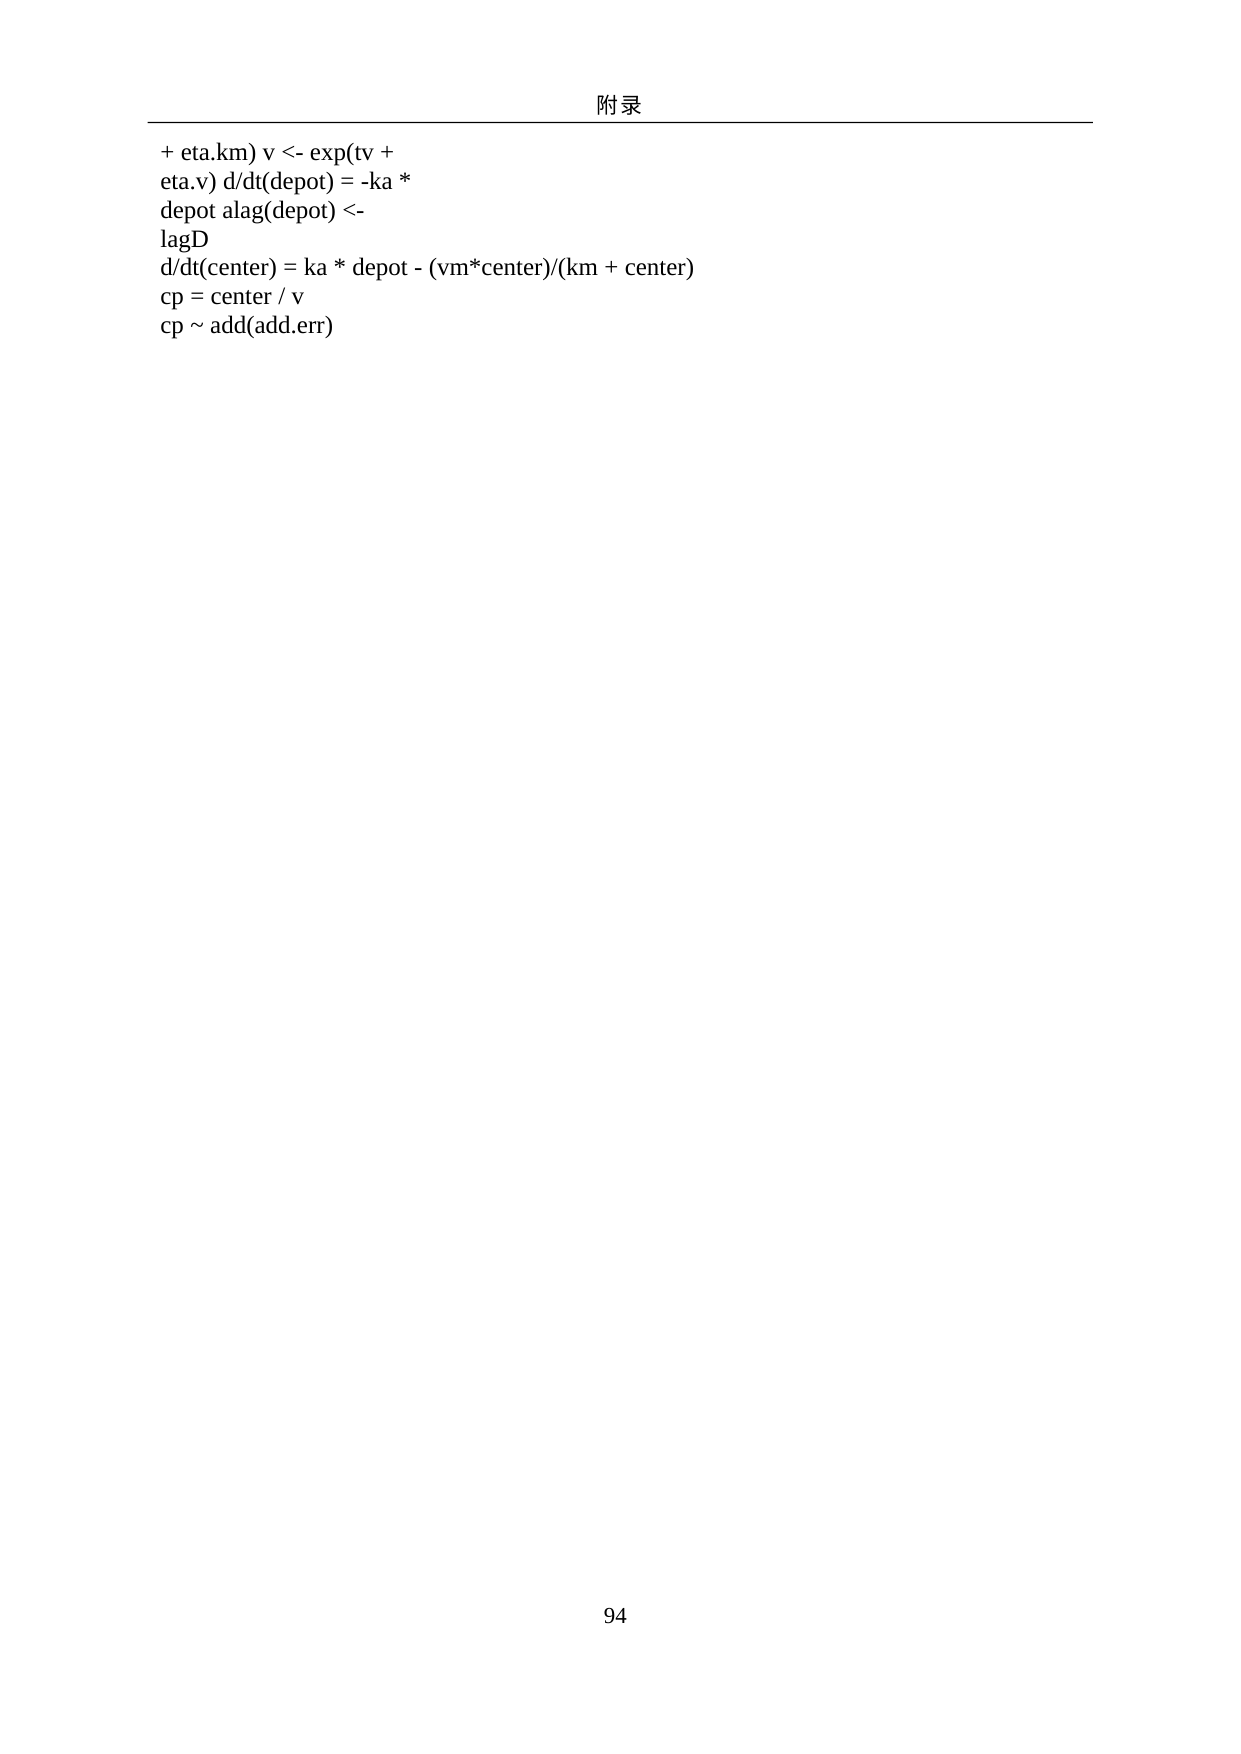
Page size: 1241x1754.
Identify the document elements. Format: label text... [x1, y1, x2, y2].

text cp ~ add(add.err) [160, 310, 1115, 339]
text d/dt(center) = ka * depot - (vm*center)/(km + center) cp = center / v [160, 252, 694, 310]
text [160, 137, 412, 252]
